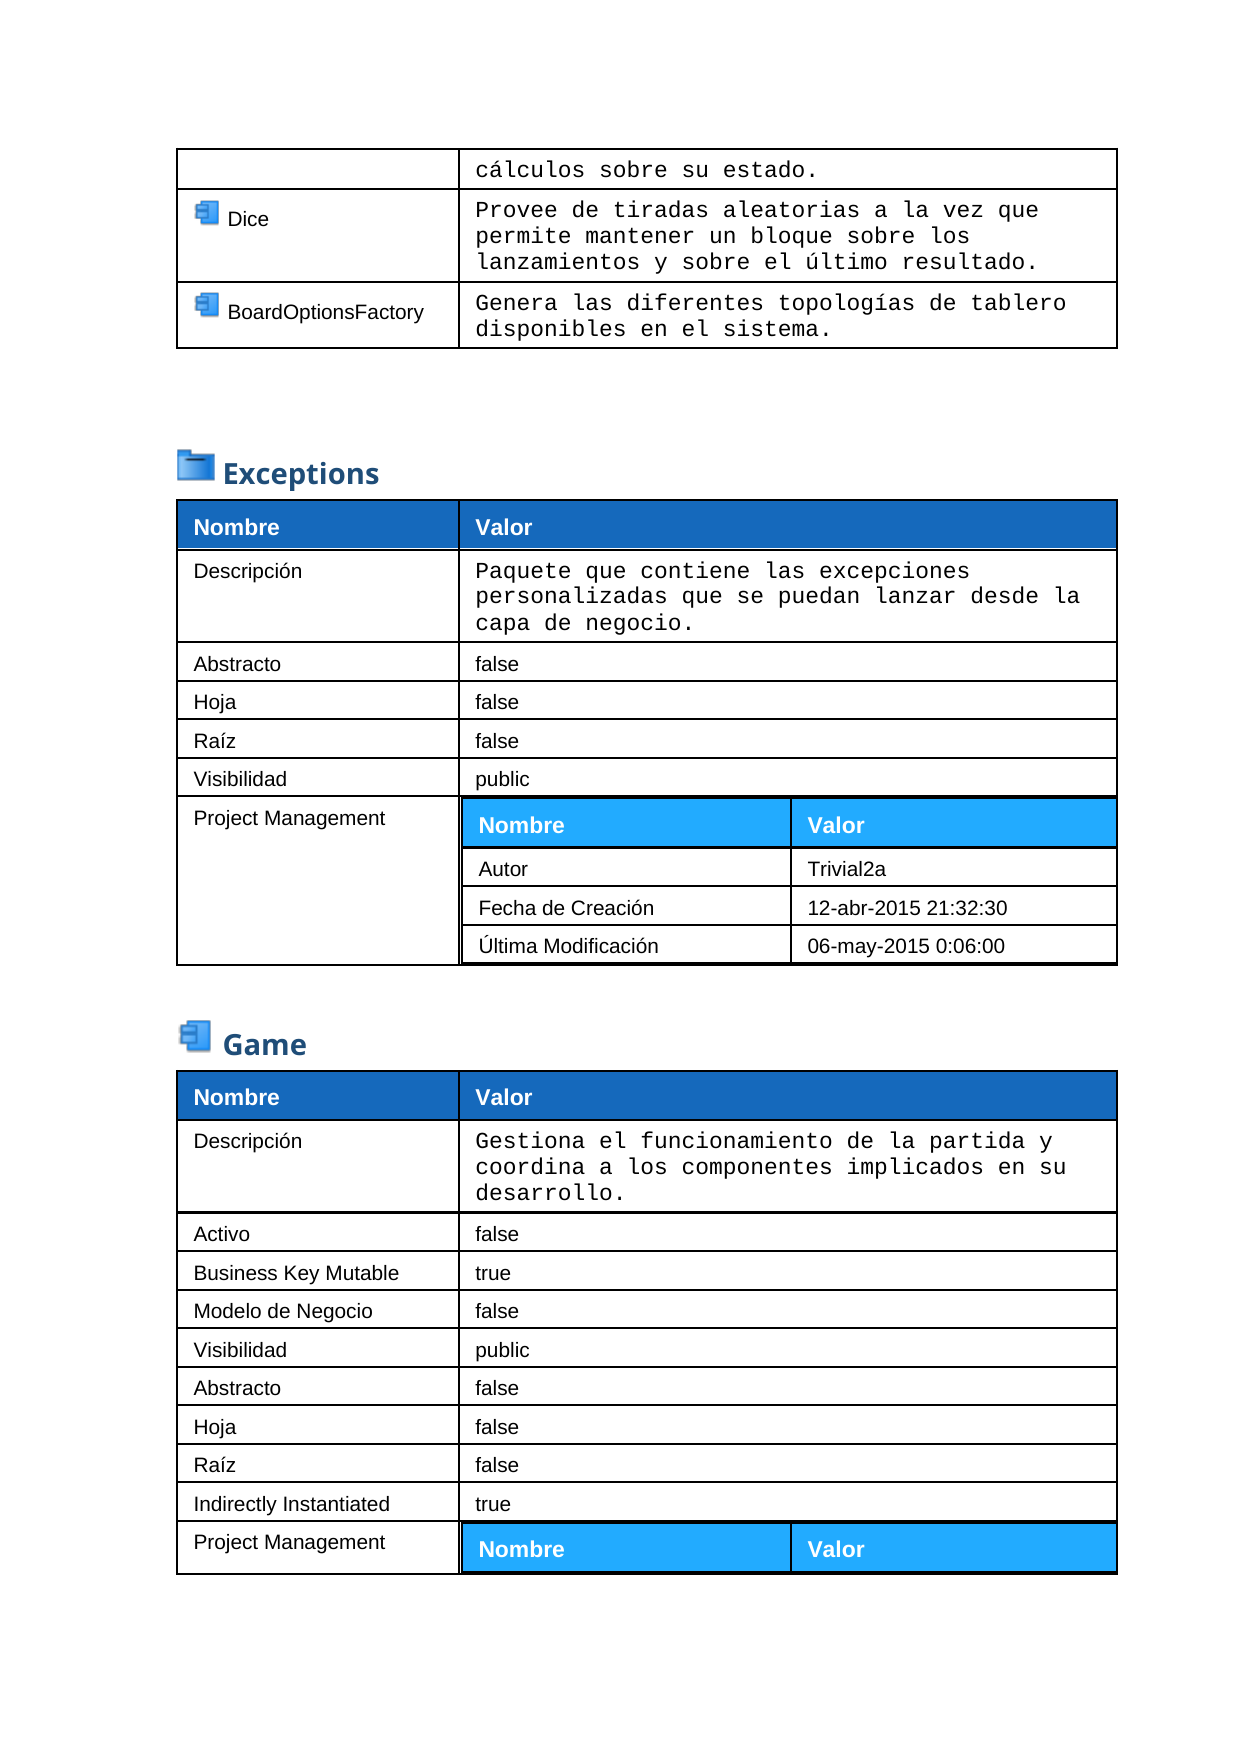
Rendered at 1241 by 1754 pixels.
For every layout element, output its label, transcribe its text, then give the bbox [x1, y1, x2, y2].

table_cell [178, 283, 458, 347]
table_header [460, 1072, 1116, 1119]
picture [177, 447, 215, 485]
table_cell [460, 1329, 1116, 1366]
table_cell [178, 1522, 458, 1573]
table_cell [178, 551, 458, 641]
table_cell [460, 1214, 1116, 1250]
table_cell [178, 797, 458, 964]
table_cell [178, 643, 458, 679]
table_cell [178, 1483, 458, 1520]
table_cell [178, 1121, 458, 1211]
subtitle Game [177, 1017, 1063, 1063]
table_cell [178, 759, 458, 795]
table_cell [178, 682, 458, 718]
subtitle Exceptions [177, 447, 1063, 493]
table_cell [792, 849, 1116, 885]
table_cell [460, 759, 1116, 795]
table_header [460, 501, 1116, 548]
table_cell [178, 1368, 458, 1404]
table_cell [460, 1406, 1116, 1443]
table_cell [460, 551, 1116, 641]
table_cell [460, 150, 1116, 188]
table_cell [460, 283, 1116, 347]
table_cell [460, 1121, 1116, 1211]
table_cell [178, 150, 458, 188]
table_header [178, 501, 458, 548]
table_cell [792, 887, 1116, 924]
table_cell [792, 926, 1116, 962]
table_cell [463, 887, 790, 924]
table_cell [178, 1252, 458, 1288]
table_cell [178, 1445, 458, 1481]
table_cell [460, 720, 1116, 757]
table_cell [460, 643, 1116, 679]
picture [177, 1017, 215, 1055]
picture [193, 198, 222, 227]
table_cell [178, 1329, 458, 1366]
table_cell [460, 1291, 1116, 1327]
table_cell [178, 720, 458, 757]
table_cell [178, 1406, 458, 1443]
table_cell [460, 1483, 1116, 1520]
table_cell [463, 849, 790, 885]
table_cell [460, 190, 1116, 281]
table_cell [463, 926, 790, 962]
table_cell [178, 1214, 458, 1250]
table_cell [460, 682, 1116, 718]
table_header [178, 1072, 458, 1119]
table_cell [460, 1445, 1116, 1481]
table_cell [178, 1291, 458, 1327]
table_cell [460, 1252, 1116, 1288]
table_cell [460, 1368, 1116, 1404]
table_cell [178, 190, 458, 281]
picture [193, 291, 222, 319]
